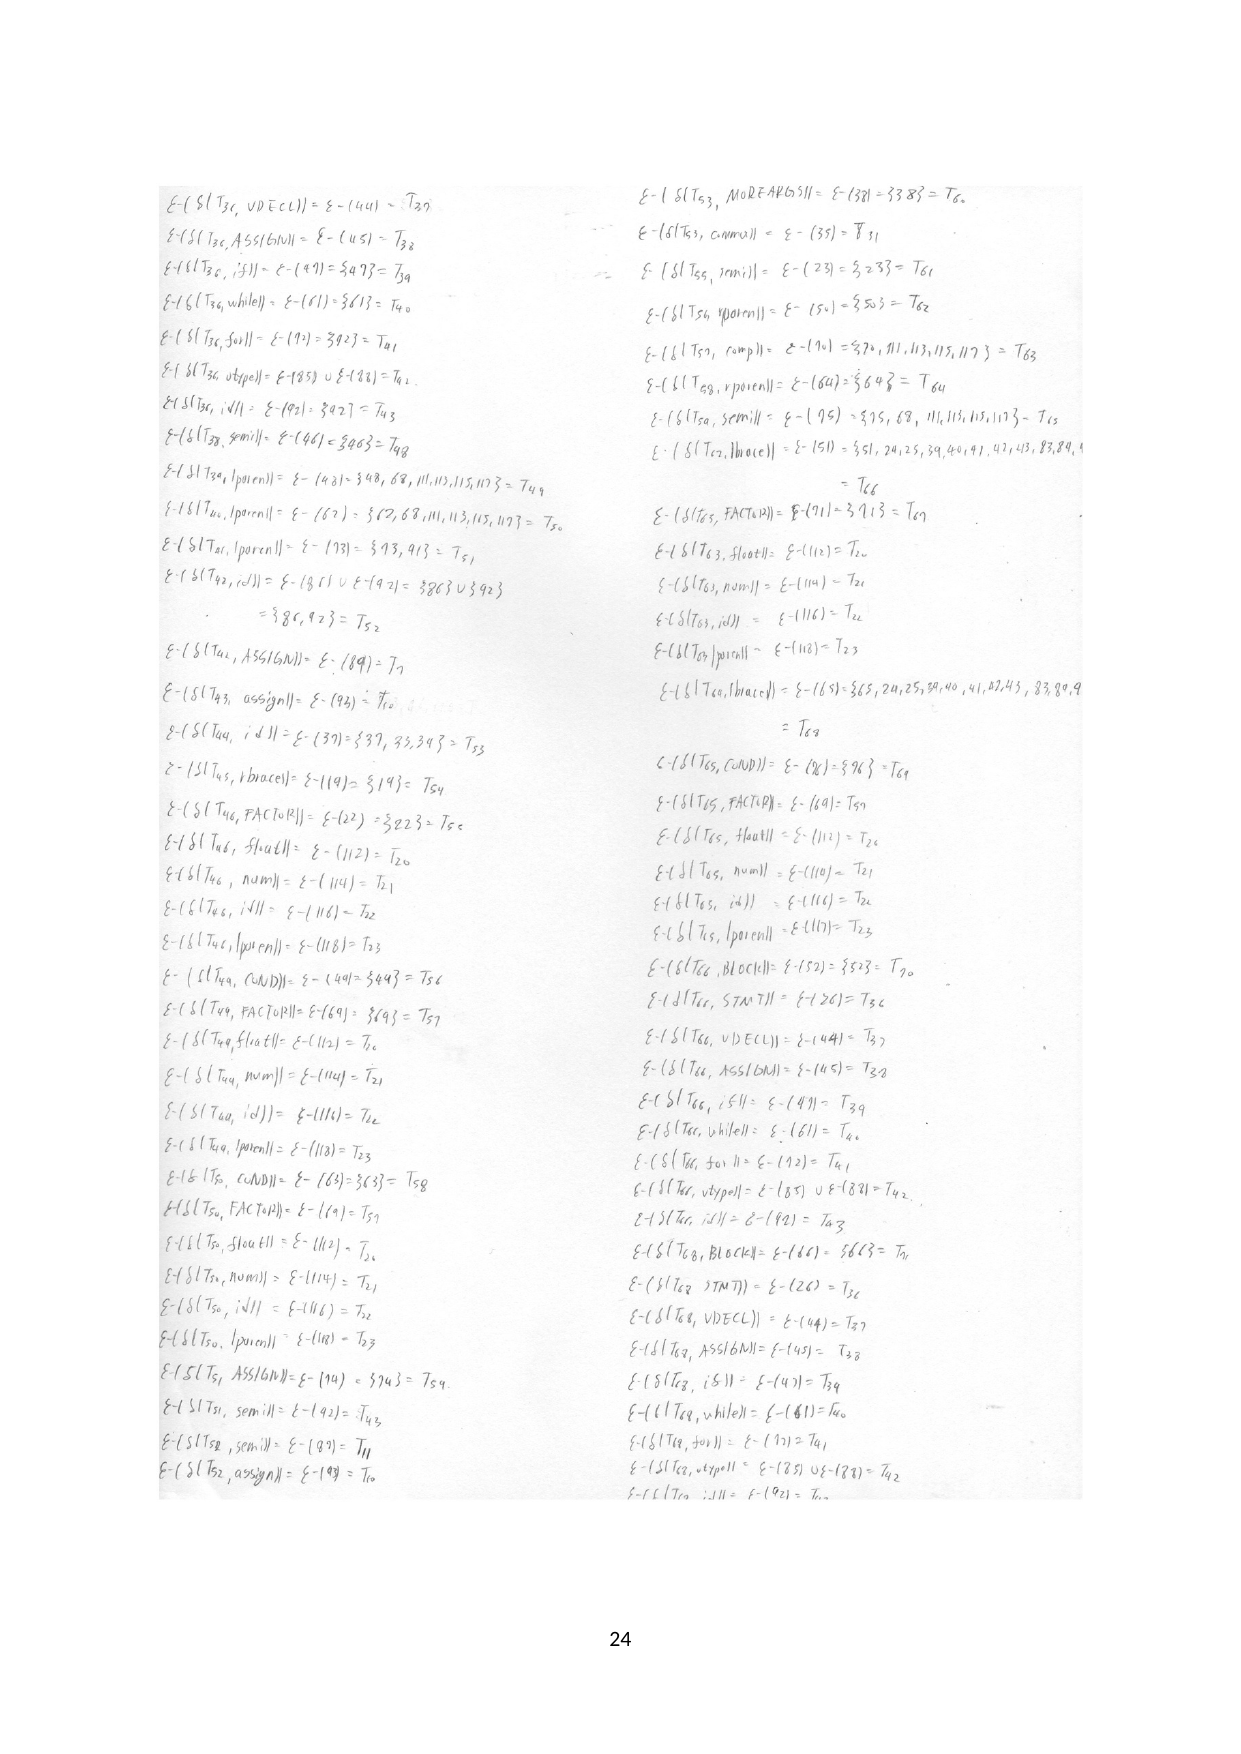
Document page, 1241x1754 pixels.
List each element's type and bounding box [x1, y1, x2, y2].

picture [150, 177, 1091, 1502]
